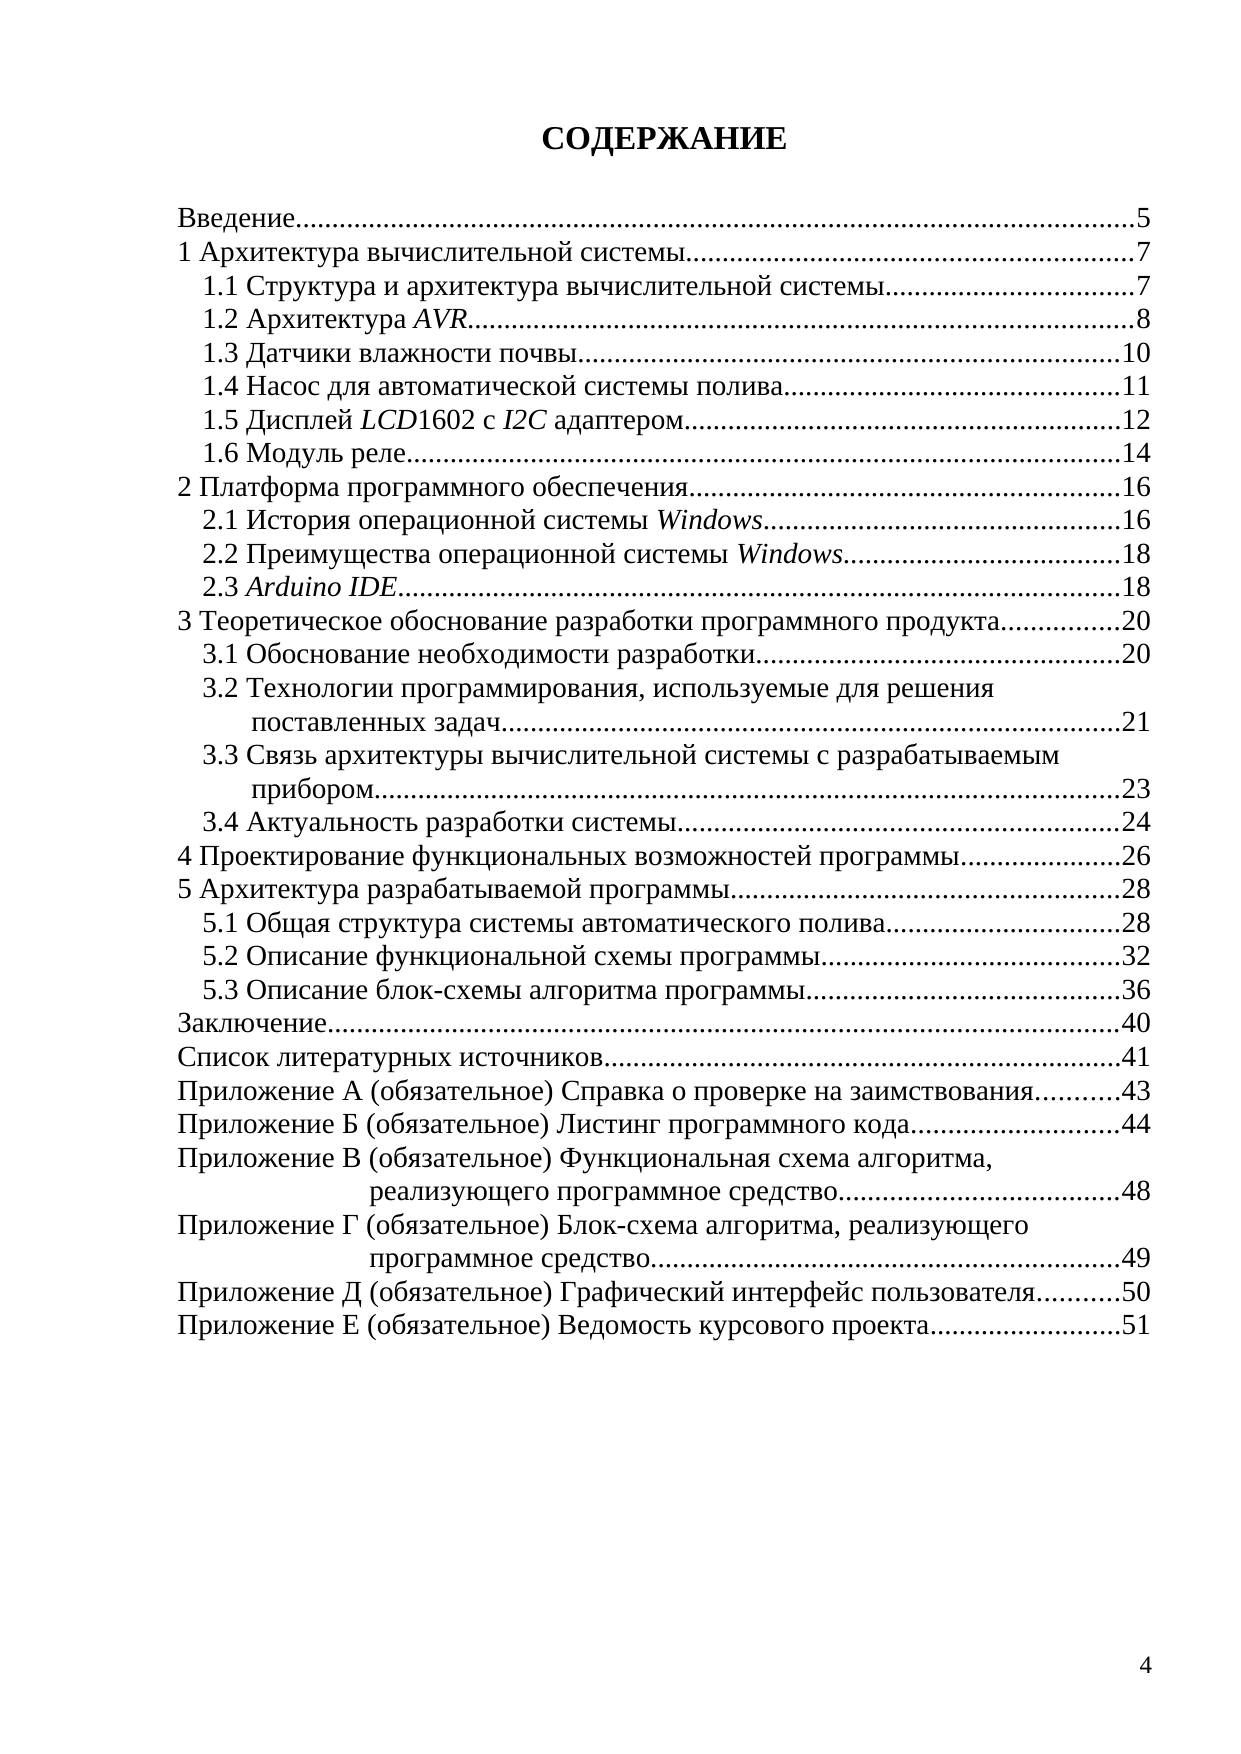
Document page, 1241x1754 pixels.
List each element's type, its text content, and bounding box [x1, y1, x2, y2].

text СОДЕРЖАНИЕ [177, 118, 1152, 156]
